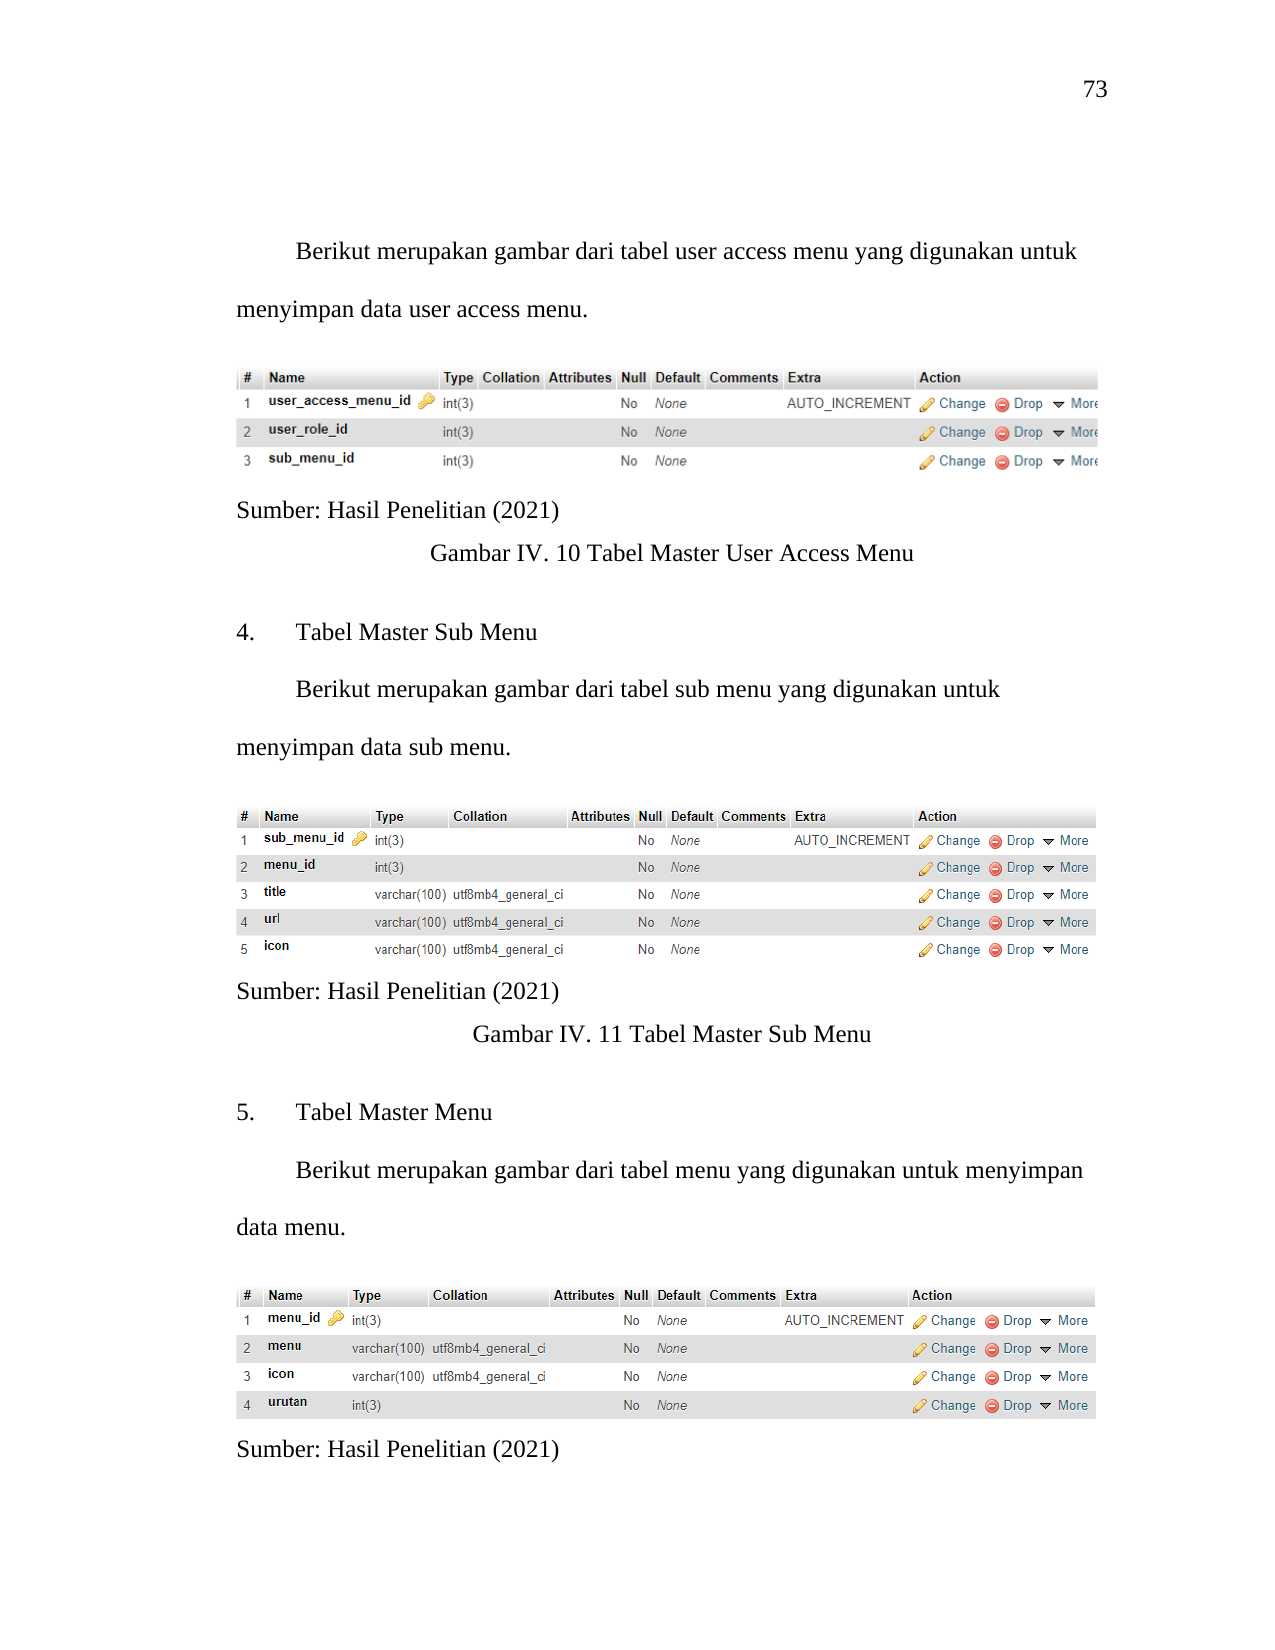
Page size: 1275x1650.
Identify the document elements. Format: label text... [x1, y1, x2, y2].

text Gambar IV. 11 Tabel Master Sub Menu [236, 1019, 1107, 1048]
text Berikut merupakan gambar dari tabel user access menu yang digunakan untuk menyimpan data user access menu. [236, 236, 1107, 322]
text Berikut merupakan gambar dari tabel sub menu yang digunakan untuk menyimpan data sub menu. [236, 674, 1107, 761]
picture [236, 367, 1098, 481]
text Berikut merupakan gambar dari tabel menu yang digunakan untuk menyimpan data menu. [236, 1155, 1107, 1241]
list Tabel Master Sub Menu [236, 617, 1107, 646]
picture [236, 1286, 1098, 1421]
list Tabel Master Menu [236, 1097, 1107, 1126]
picture [236, 806, 1098, 962]
text Gambar IV. 10 Tabel Master User Access Menu [236, 538, 1107, 567]
